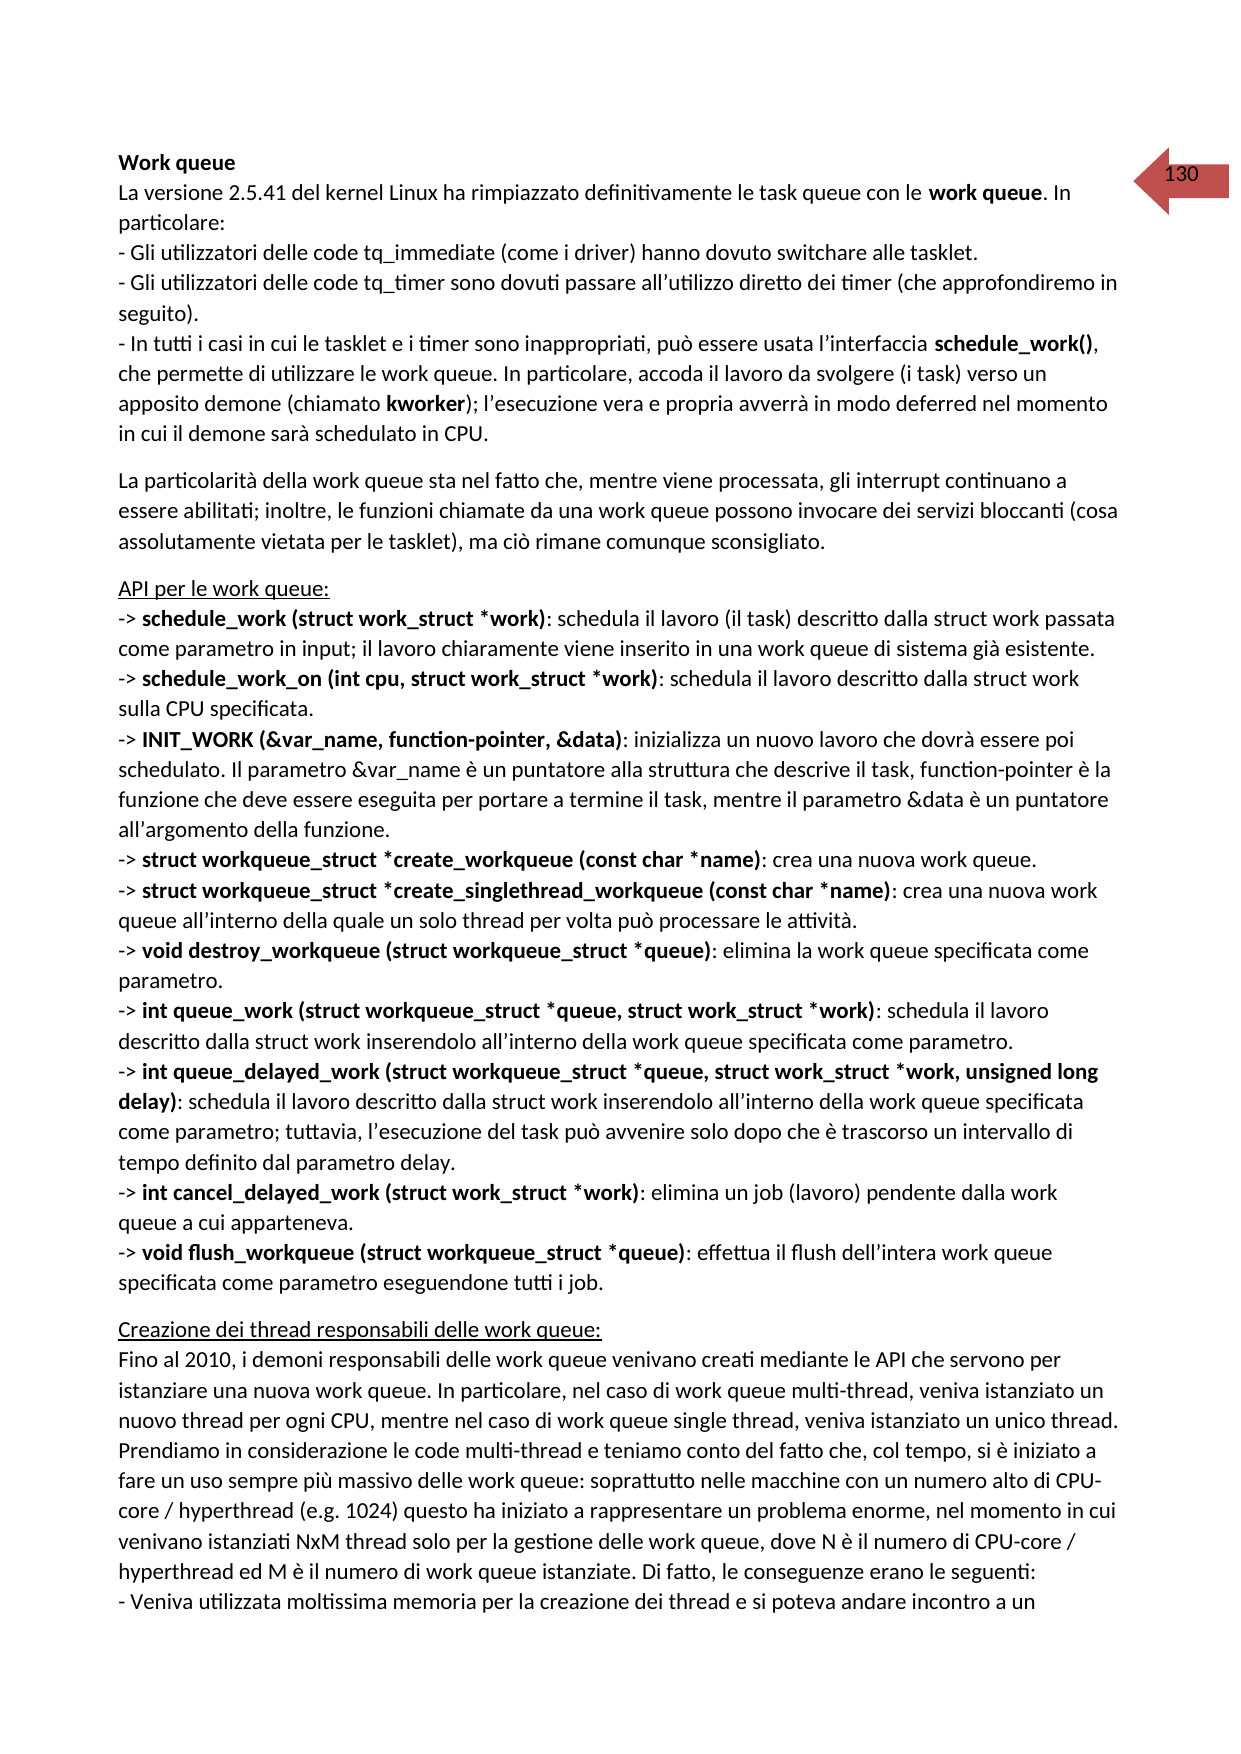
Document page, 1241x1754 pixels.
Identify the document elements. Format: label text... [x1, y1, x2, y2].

text La particolarità della work queue sta nel fatto che, mentre viene processata, gli interrupt continuano a essere abilitati; inoltre, le funzioni chiamate da una work queue possono invocare dei servizi bloccanti (cosa assolutamente vietata per le tasklet), ma ciò rimane comunque sconsigliato. [118, 466, 1122, 555]
text Work queue La versione 2.5.41 del kernel Linux ha rimpiazzato definitivamente le task queue con le work queue. In particolare: - Gli utilizzatori delle code tq_immediate (come i driver) hanno dovuto switchare alle tasklet. - Gli utilizzatori delle code tq_timer sono dovuti passare all’utilizzo diretto dei timer (che approfondiremo in seguito). - In tutti i casi in cui le tasklet e i timer sono inappropriati, può essere usata l’interfaccia schedule_work(), che permette di utilizzare le work queue. In particolare, accoda il lavoro da svolgere (i task) verso un apposito demone (chiamato kworker); l’esecuzione vera e propria avverrà in modo deferred nel momento in cui il demone sarà schedulato in CPU. [118, 148, 1122, 447]
text API per le work queue: -> schedule_work (struct work_struct *work): schedula il lavoro (il task) descritto dalla struct work passata come parametro in input; il lavoro chiaramente viene inserito in una work queue di sistema già esistente. -> schedule_work_on (int cpu, struct work_struct *work): schedula il lavoro descritto dalla struct work sulla CPU specificata. -> INIT_WORK (&var_name, function-pointer, &data): inizializza un nuovo lavoro che dovrà essere poi schedulato. Il parametro &var_name è un puntatore alla struttura che descrive il task, function-pointer è la funzione che deve essere eseguita per portare a termine il task, mentre il parametro &data è un puntatore all’argomento della funzione. -> struct workqueue_struct *create_workqueue (const char *name): crea una nuova work queue. -> struct workqueue_struct *create_singlethread_workqueue (const char *name): crea una nuova work queue all’interno della quale un solo thread per volta può processare le attività. -> void destroy_workqueue (struct workqueue_struct *queue): elimina la work queue specificata come parametro. -> int queue_work (struct workqueue_struct *queue, struct work_struct *work): schedula il lavoro descritto dalla struct work inserendolo all’interno della work queue specificata come parametro. -> int queue_delayed_work (struct workqueue_struct *queue, struct work_struct *work, unsigned long delay): schedula il lavoro descritto dalla struct work inserendolo all’interno della work queue specificata come parametro; tuttavia, l’esecuzione del task può avvenire solo dopo che è trascorso un intervallo di tempo definito dal parametro delay. -> int cancel_delayed_work (struct work_struct *work): elimina un job (lavoro) pendente dalla work queue a cui apparteneva. -> void flush_workqueue (struct workqueue_struct *queue): effettua il flush dell’intera work queue specificata come parametro eseguendone tutti i job. [118, 574, 1122, 1296]
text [118, 1315, 1122, 1615]
